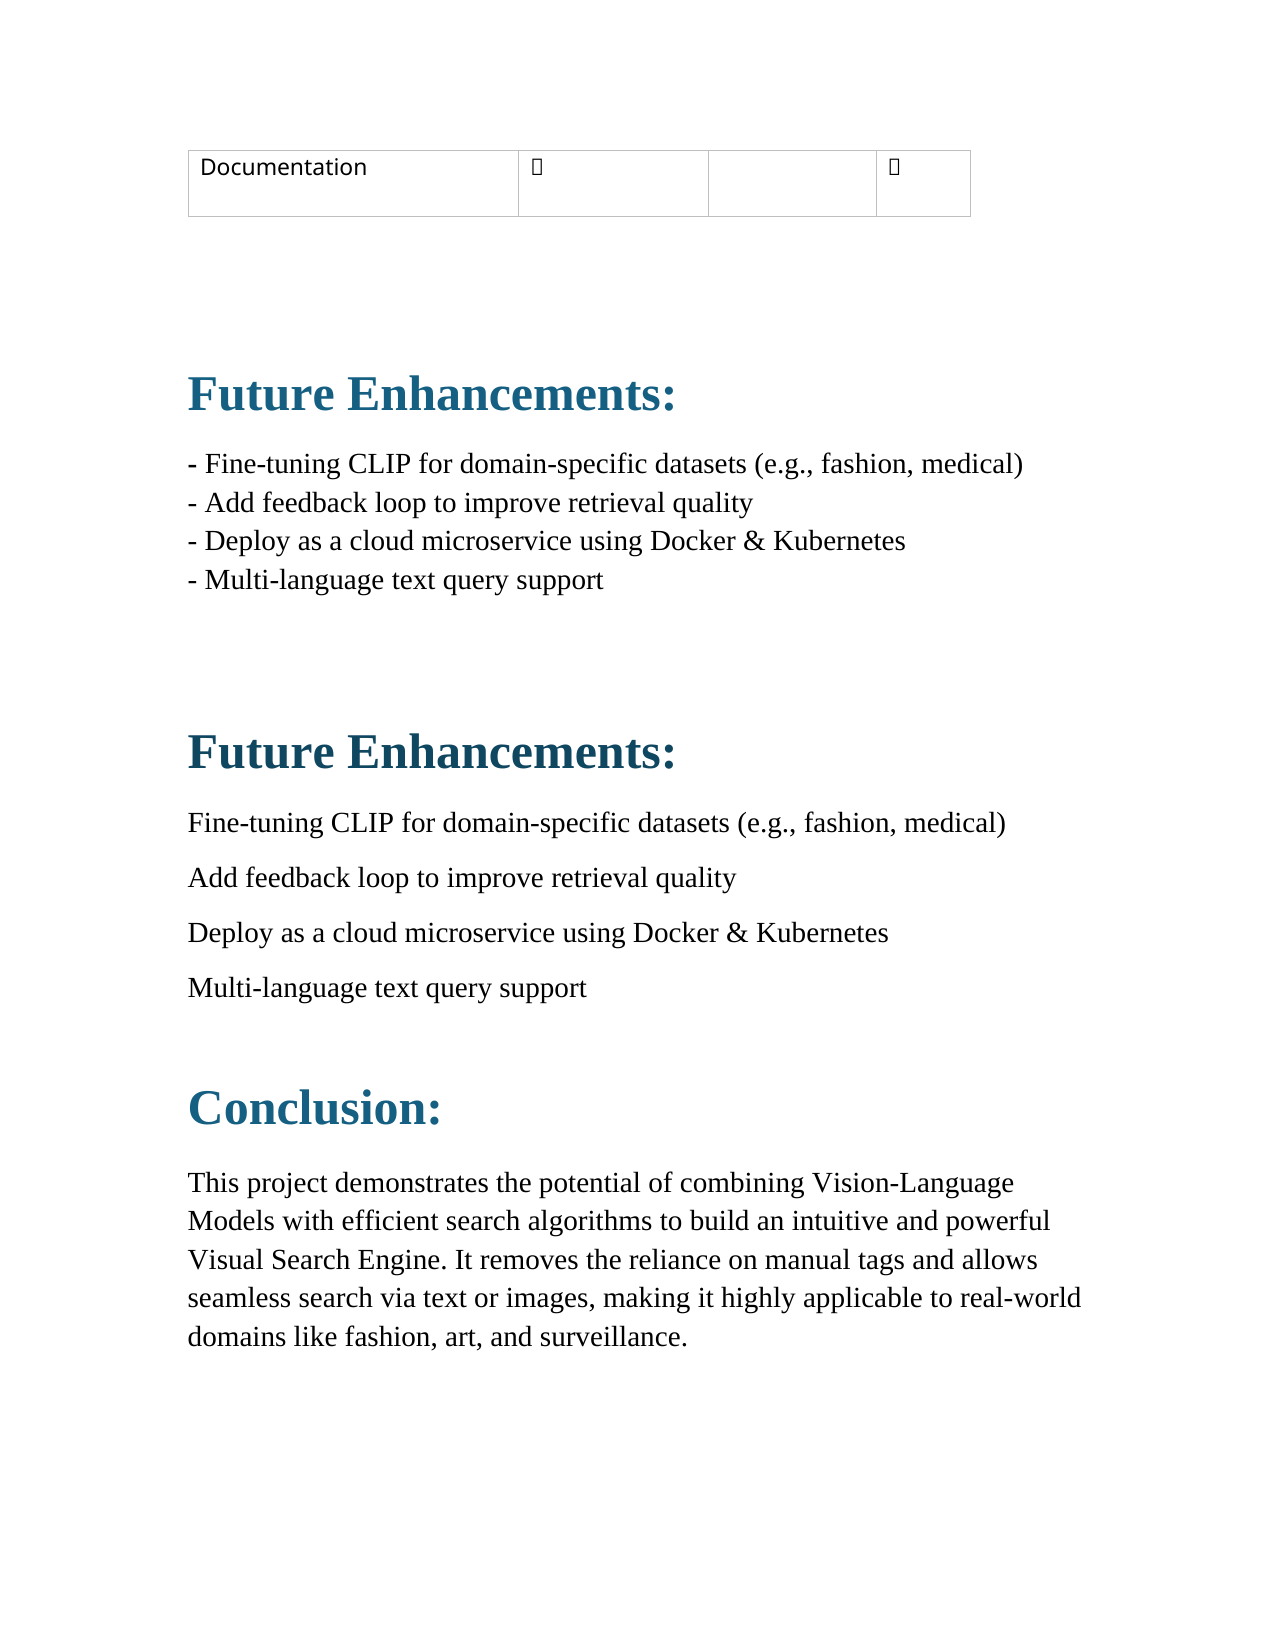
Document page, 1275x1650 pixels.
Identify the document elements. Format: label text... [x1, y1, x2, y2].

subtitle Future Enhancements: [187, 722, 1087, 779]
subtitle Deploy as a cloud microservice using Docker & Kubernetes [187, 915, 1087, 949]
subtitle - Fine-tuning CLIP for domain-specific datasets (e.g., fashion, medical) - Add feedback loop to improve retrieval quality - Deploy as a cloud microservice using Docker & Kubernetes - Multi-language text query support [187, 446, 1087, 595]
subtitle Future Enhancements: [187, 363, 1087, 421]
table_cell [709, 151, 876, 216]
subtitle Add feedback loop to improve retrieval quality [187, 860, 1087, 893]
table_cell ✅ [519, 151, 708, 216]
subtitle Fine-tuning CLIP for domain-specific datasets (e.g., fashion, medical) [187, 805, 1087, 838]
subtitle Multi-language text query support [187, 970, 1087, 1004]
table_cell ✅ [877, 151, 970, 216]
text Conclusion: [187, 1078, 1087, 1136]
table_cell Documentation [189, 151, 518, 216]
text This project demonstrates the potential of combining Vision-Language Models with efficient search algorithms to build an intuitive and powerful Visual Search Engine. It removes the reliance on manual tags and allows seamless search via text or images, making it highly applicable to real-world domains like fashion, art, and surveillance. [187, 1165, 1087, 1353]
